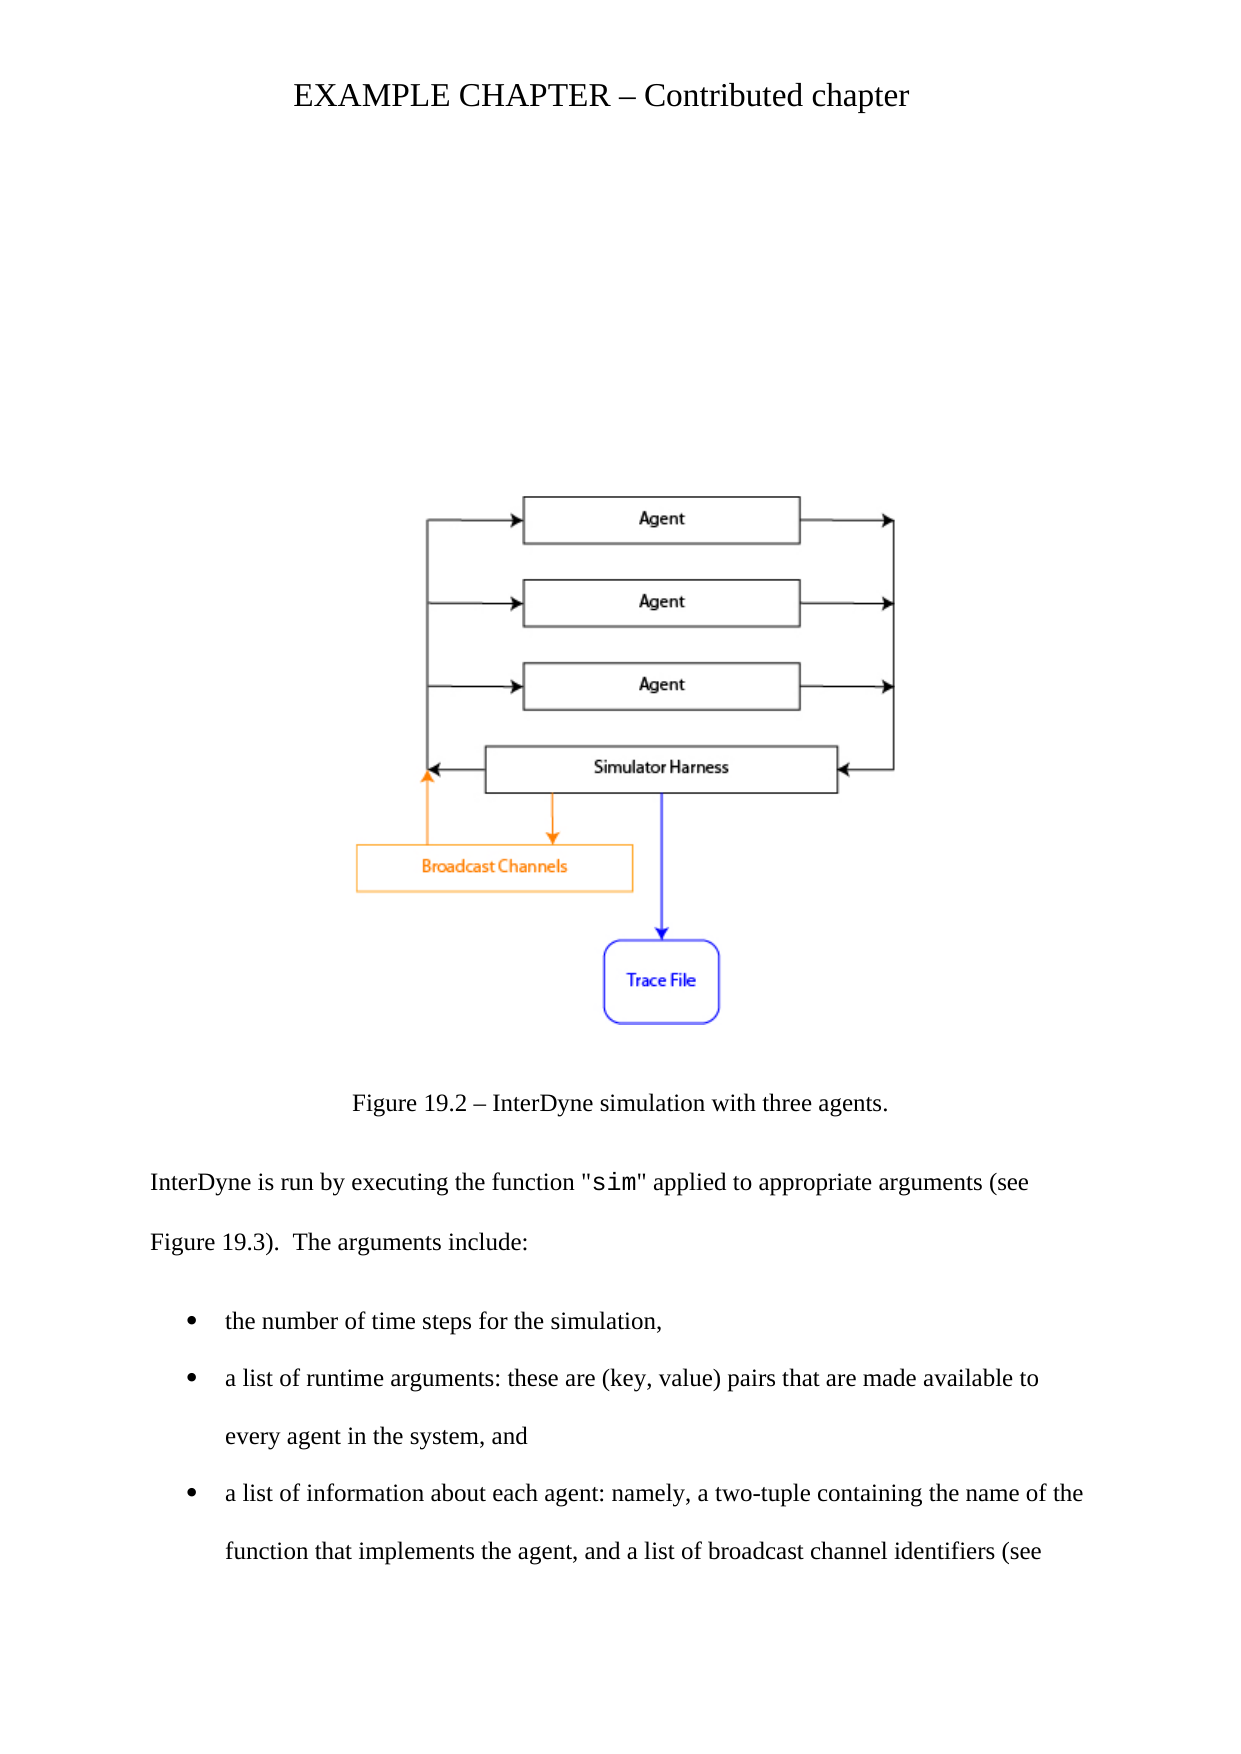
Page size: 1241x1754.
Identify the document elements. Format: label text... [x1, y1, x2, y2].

text Figure 19.2 – InterDyne simulation with three agents. [150, 1088, 1090, 1116]
text InterDyne is run by executing the function "sim" applied to appropriate arguments (see Figure 19.3). The arguments include: [150, 1167, 1090, 1255]
list a list of runtime arguments: these are (key, value) pairs that are made available to every agent in the system, and [187, 1363, 1090, 1450]
list the number of time steps for the simulation, [187, 1306, 1090, 1335]
picture [355, 495, 895, 1025]
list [187, 1478, 1090, 1565]
